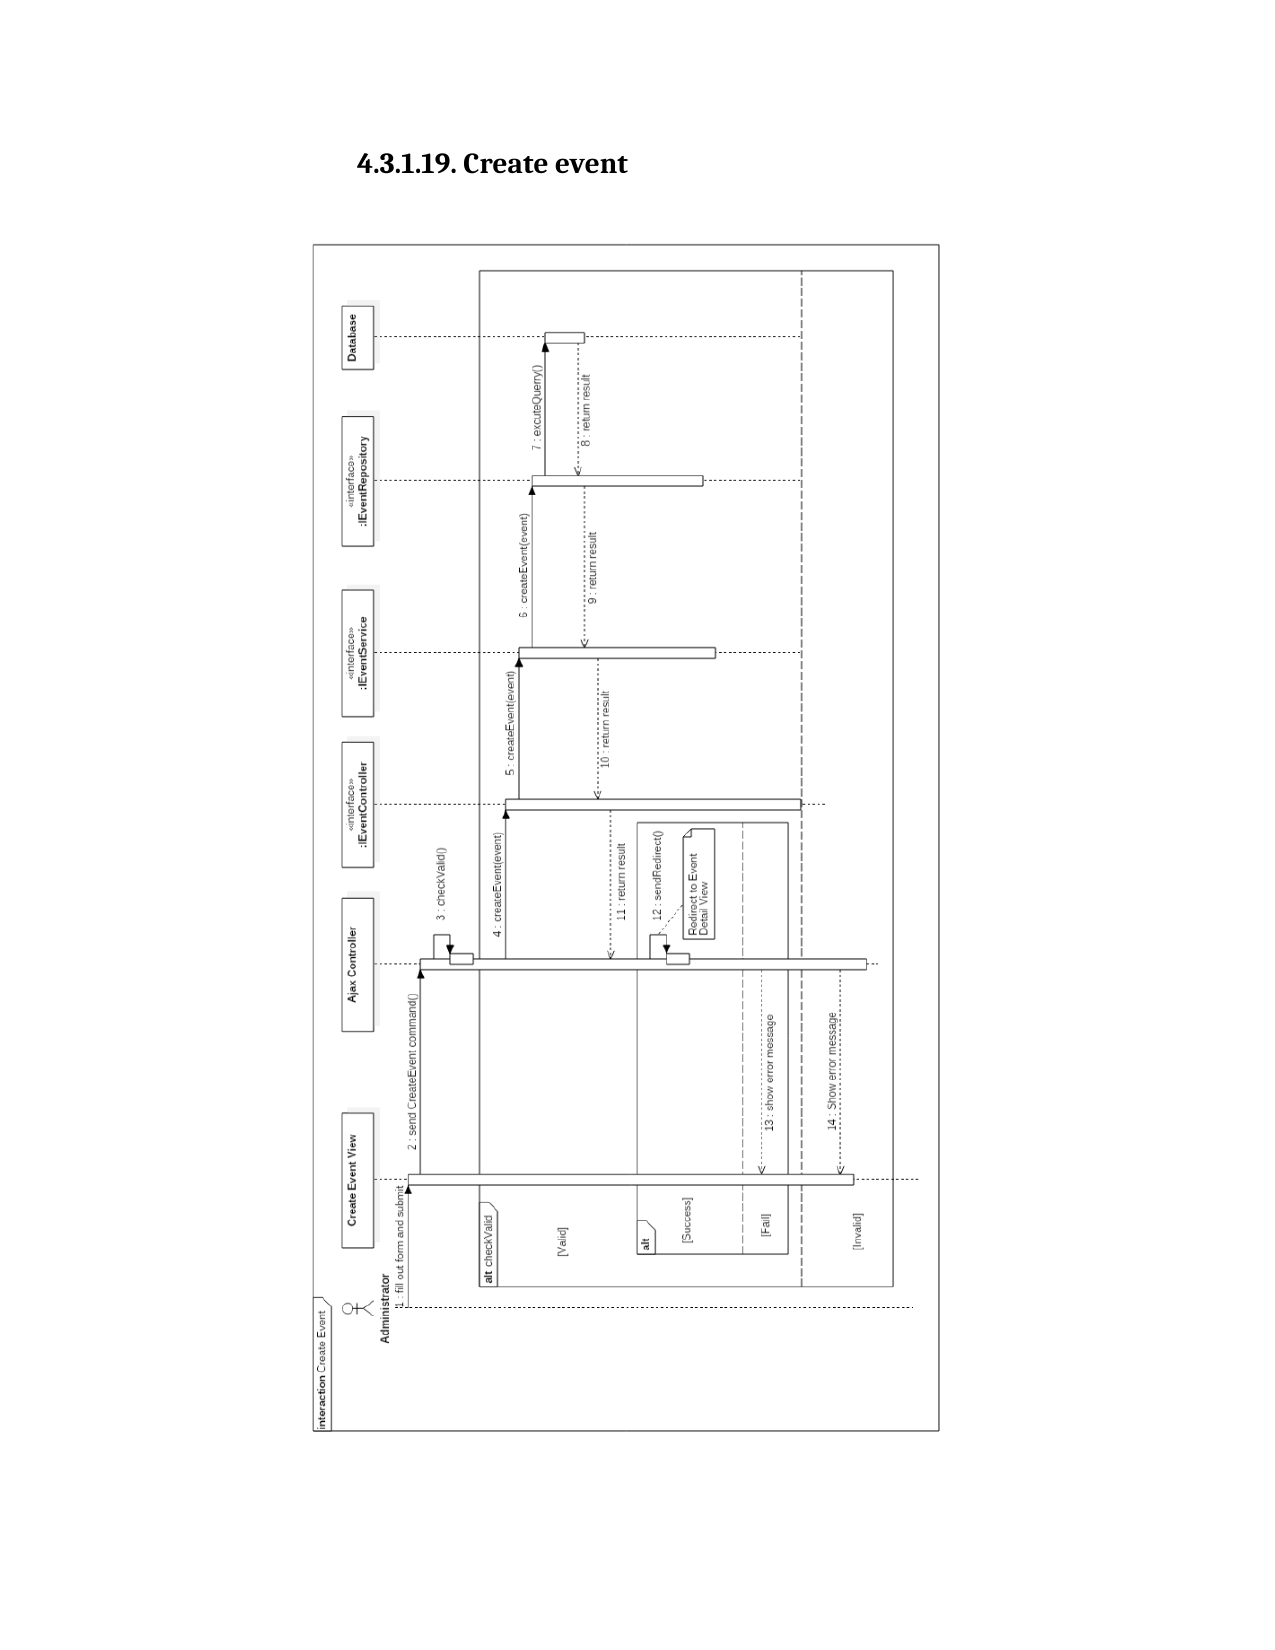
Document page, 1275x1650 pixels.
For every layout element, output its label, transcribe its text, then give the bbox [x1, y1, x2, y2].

text 4.3.1.19. Create event [207, 148, 1157, 181]
picture [305, 213, 971, 1438]
